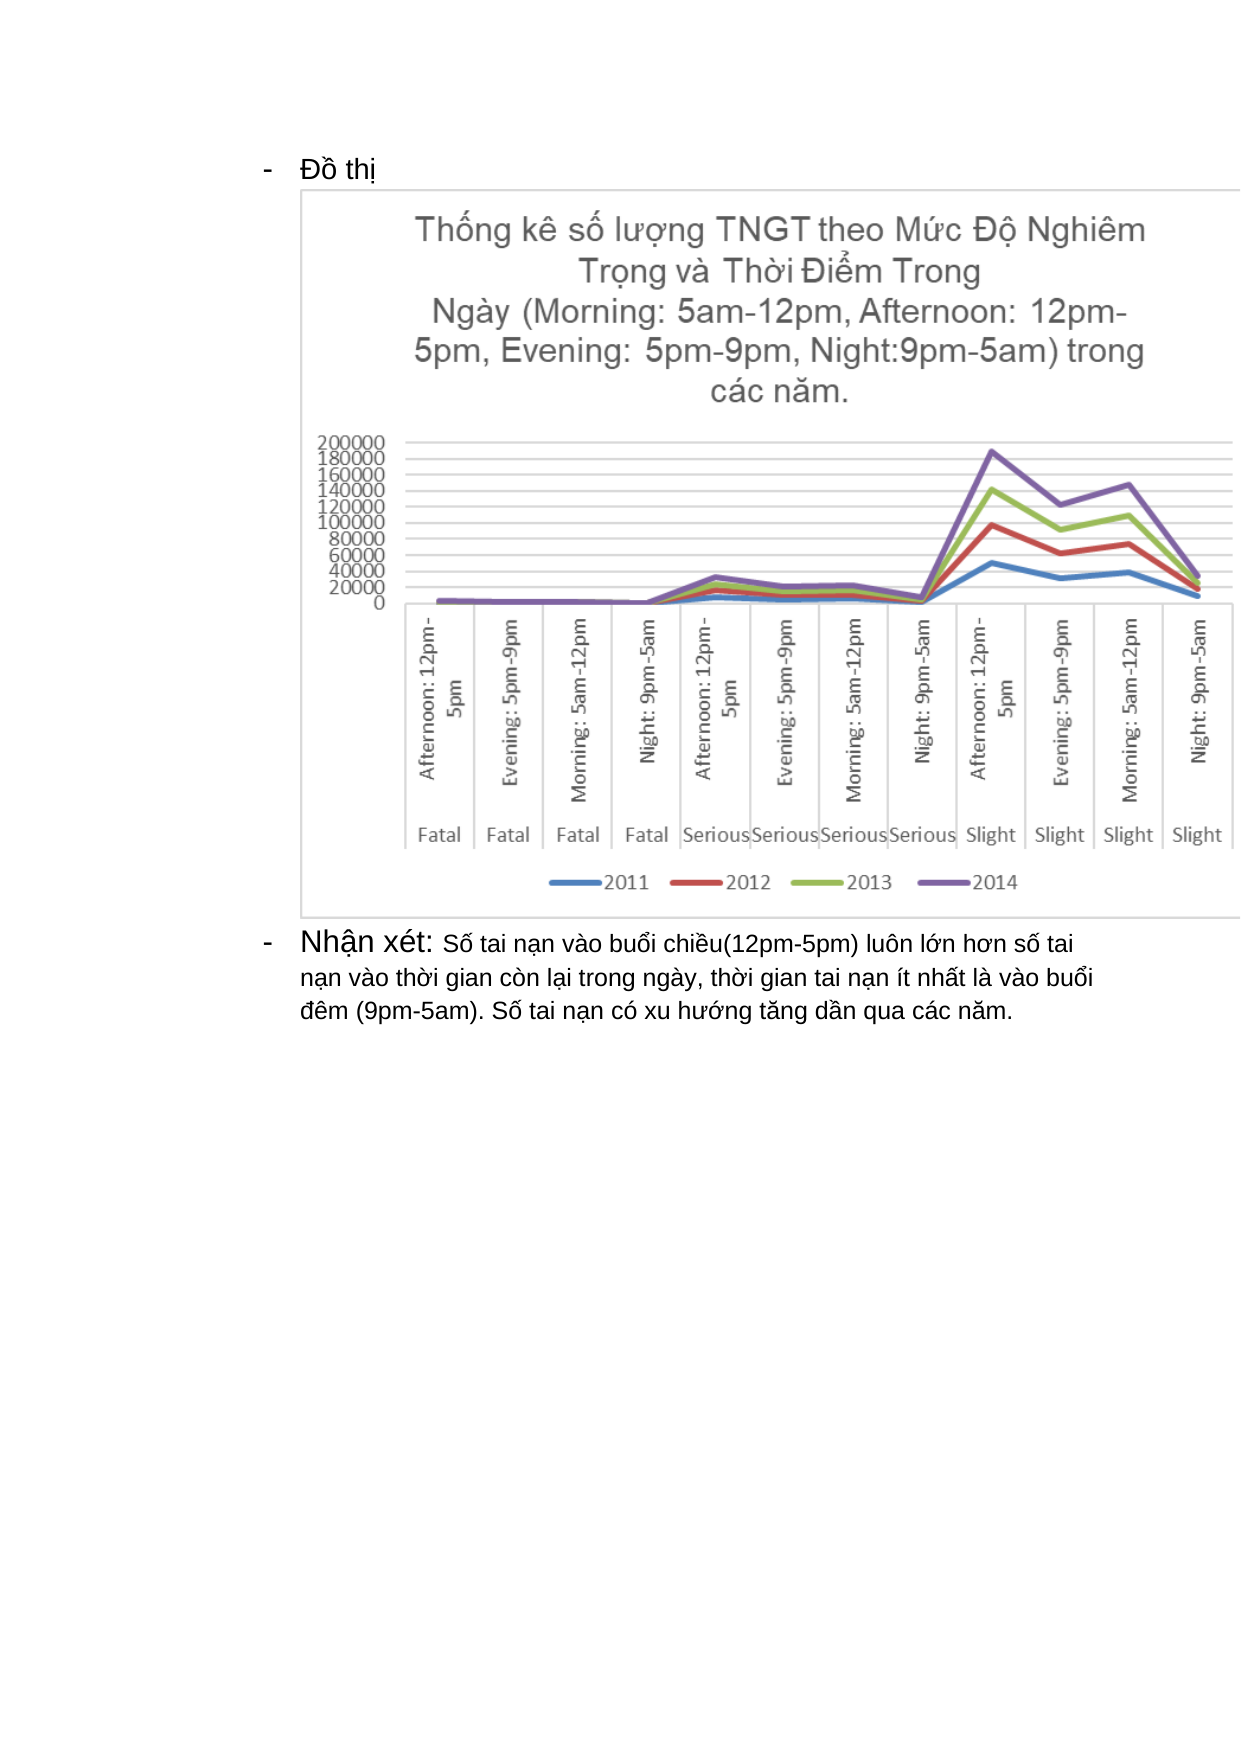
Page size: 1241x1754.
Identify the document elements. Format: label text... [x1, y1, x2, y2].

list Nhận xét: Số tai nạn vào buổi chiều(12pm-5pm) luôn lớn hơn số tai nạn vào thời gian còn lại trong ngày, thời gian tai nạn ít nhất là vào buổi đêm (9pm-5am). Số tai nạn có xu hướng tăng dần qua các năm. [262, 923, 1109, 1025]
picture [300, 189, 1241, 919]
